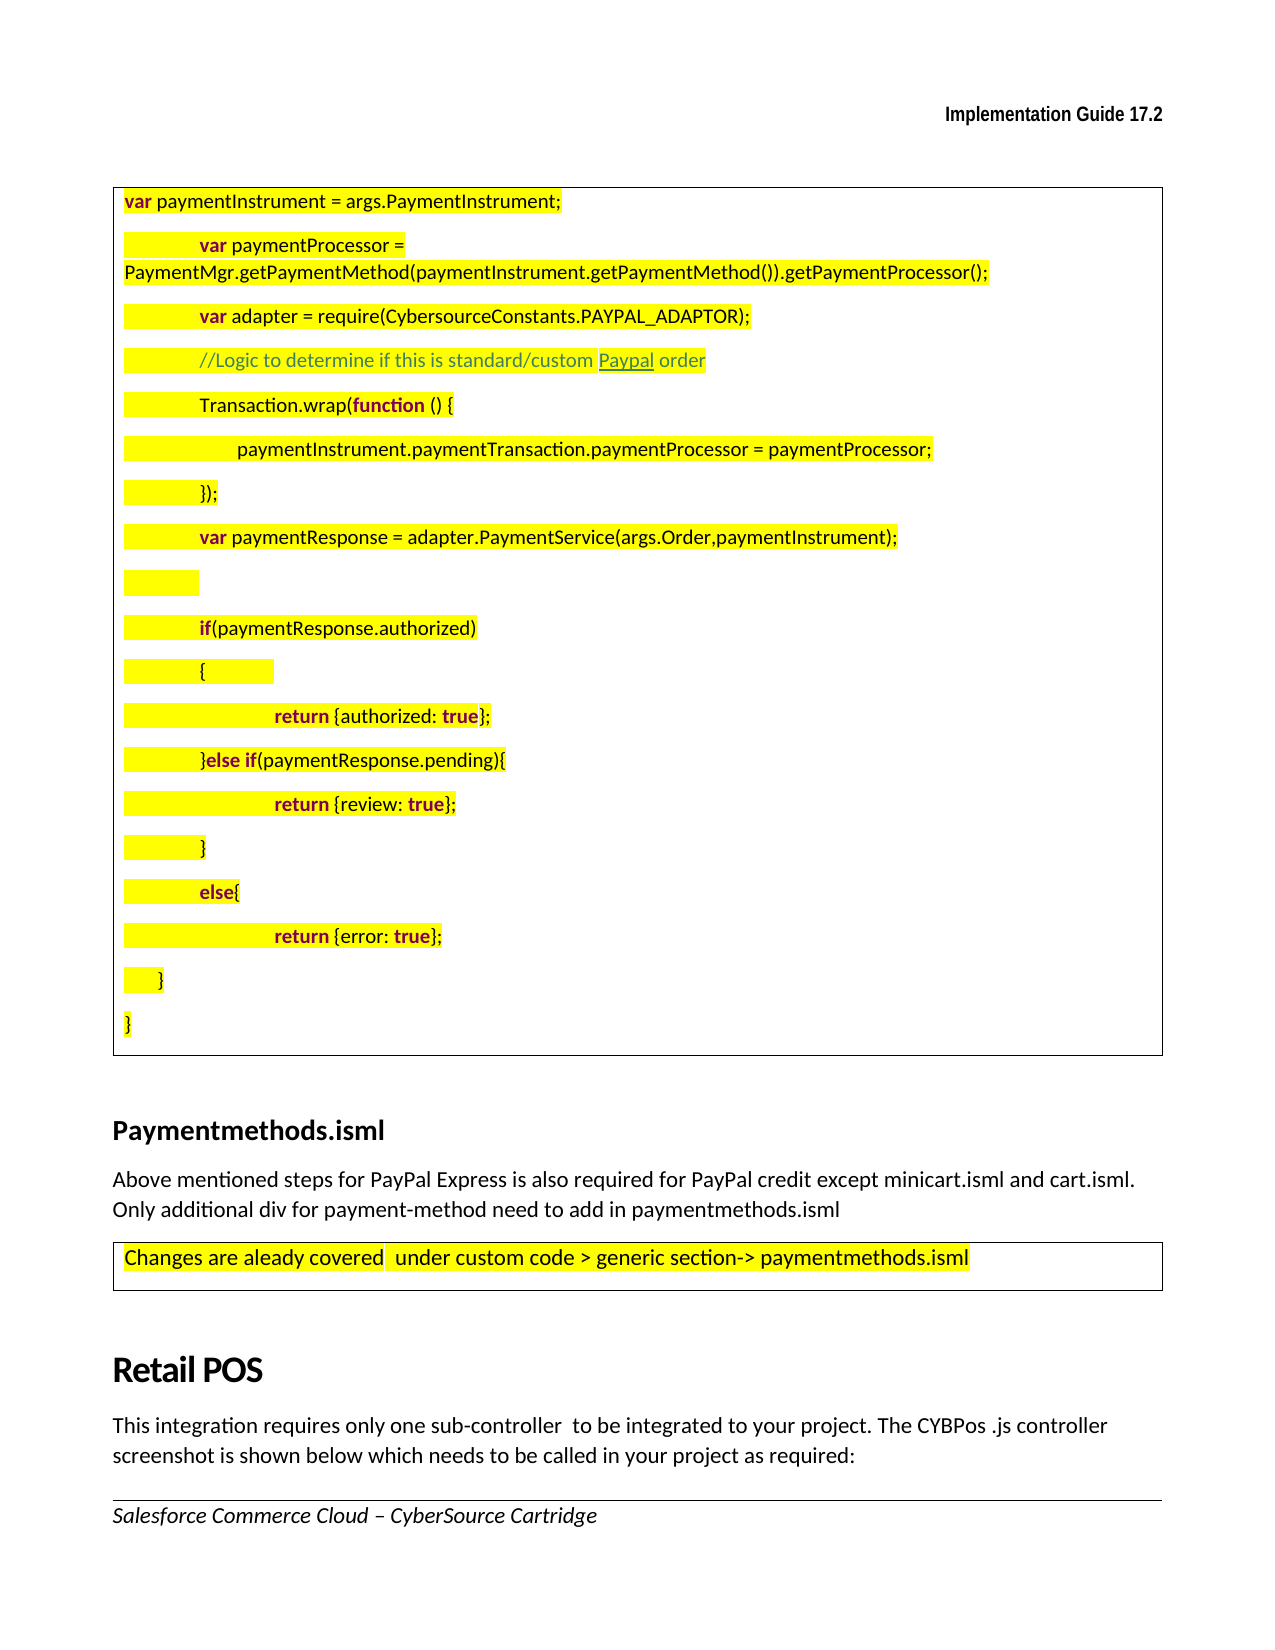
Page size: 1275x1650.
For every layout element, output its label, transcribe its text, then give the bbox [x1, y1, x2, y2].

text This integration requires only one sub-controller to be integrated to your project. The CYBPos .js controller screenshot is shown below which needs to be called in your project as required: [112, 1411, 1162, 1470]
text Above mentioned steps for PayPal Express is also required for PayPal credit except minicart.isml and cart.isml. Only additional div for payment-method need to add in paymentmethods.isml [112, 1165, 1162, 1223]
table_header Changes are aleady covered under custom code > generic section-> paymentmethods.isml [114, 1243, 1162, 1290]
subtitle Retail POS [112, 1346, 1162, 1392]
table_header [114, 188, 1162, 1055]
subtitle Paymentmethods.isml [112, 1112, 1162, 1147]
